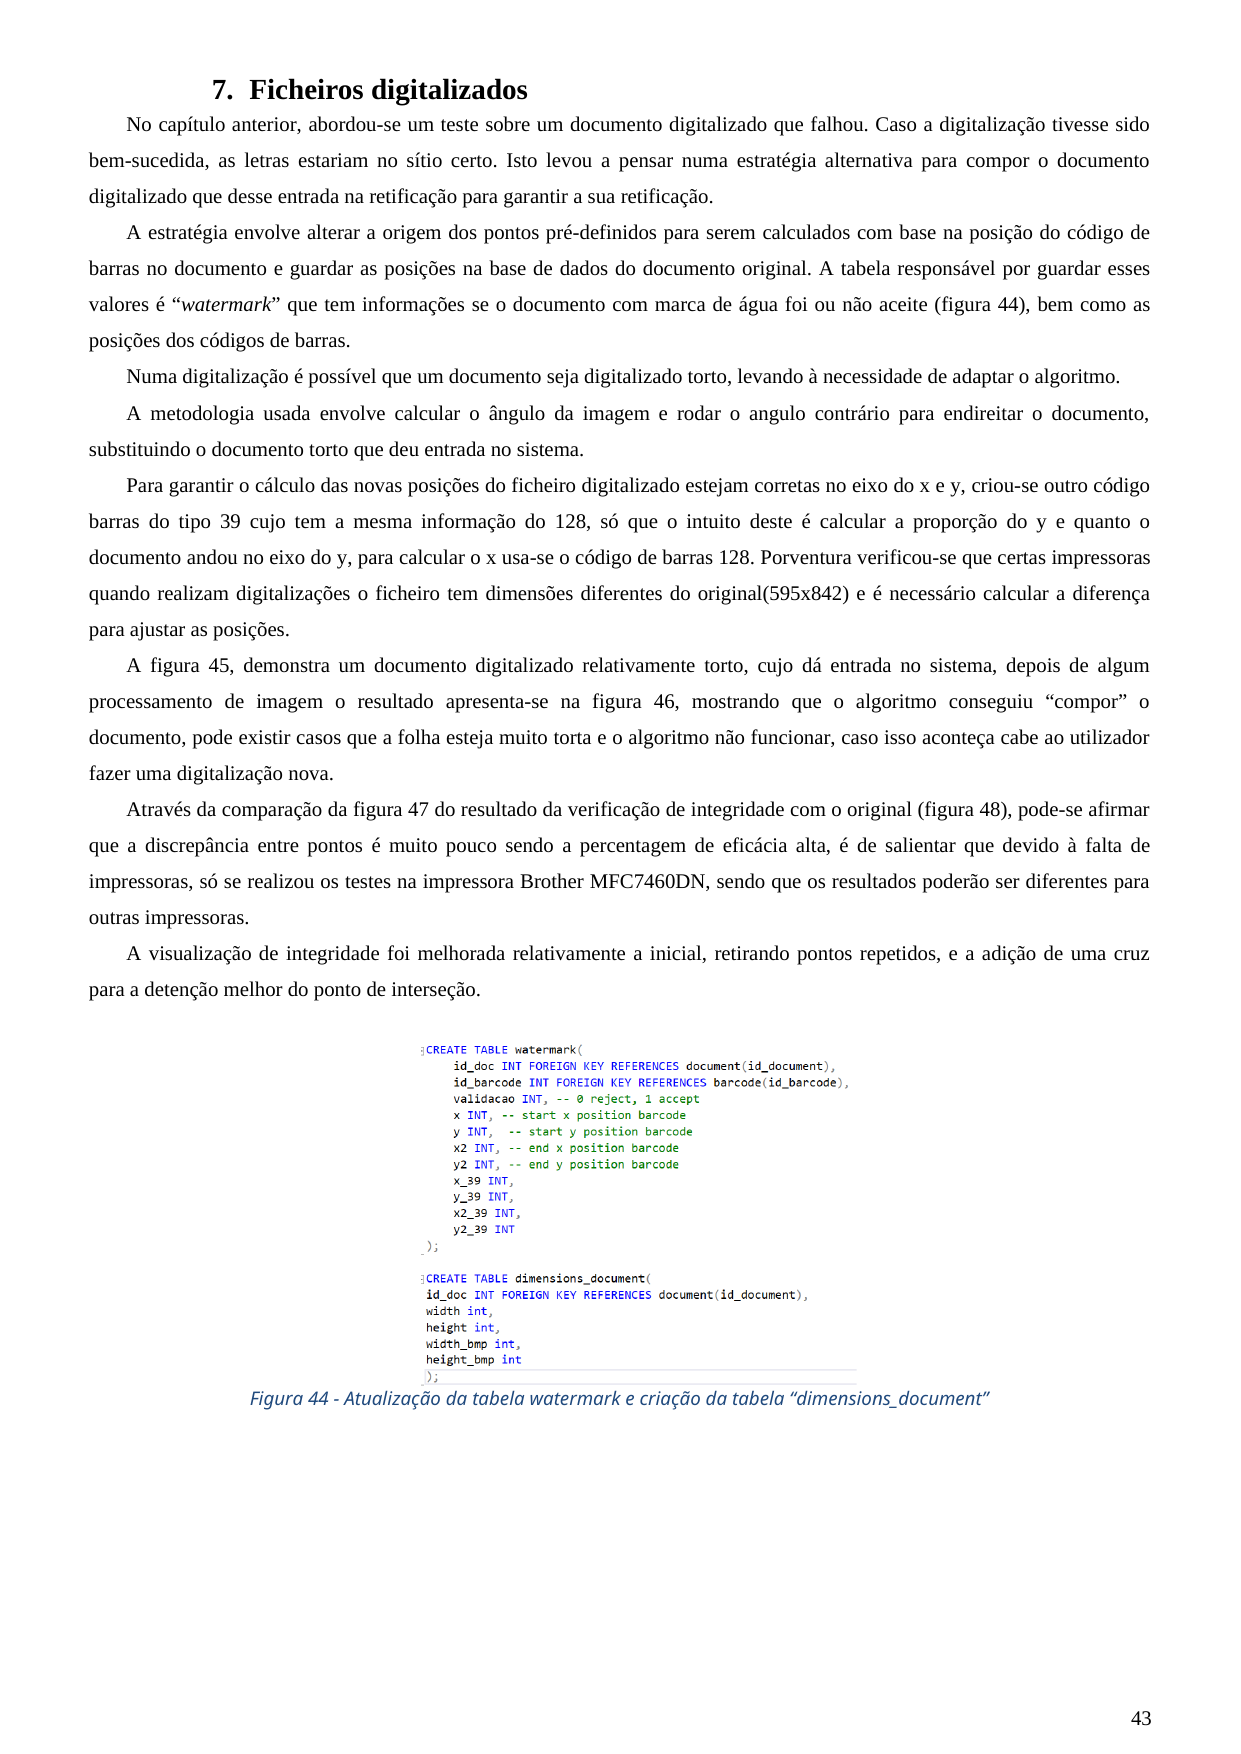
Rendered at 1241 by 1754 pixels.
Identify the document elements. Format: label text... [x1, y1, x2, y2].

text A figura 45, demonstra um documento digitalizado relativamente torto, cujo dá entrada no sistema, depois de algum processamento de imagem o resultado apresenta-se na figura 46, mostrando que o algoritmo conseguiu “compor” o documento, pode existir casos que a folha esteja muito torta e o algoritmo não funcionar, caso isso aconteça cabe ao utilizador fazer uma digitalização nova. [89, 653, 1152, 785]
text A visualização de integridade foi melhorada relativamente a inicial, retirando pontos repetidos, e a adição de uma cruz para a detenção melhor do ponto de interseção. [89, 941, 1152, 1001]
text Numa digitalização é possível que um documento seja digitalizado torto, levando à necessidade de adaptar o algoritmo. [89, 364, 1152, 388]
text Através da comparação da figura 47 do resultado da verificação de integridade com o original (figura 48), pode-se afirmar que a discrepância entre pontos é muito pouco sendo a percentagem de eficácia alta, é de salientar que devido à falta de impressoras, só se realizou os testes na impressora Brother MFC7460DN, sendo que os resultados poderão ser diferentes para outras impressoras. [89, 797, 1152, 929]
text Figura 44 - Atualização da tabela watermark e criação da tabela “dimensions_document” [89, 1385, 1152, 1411]
text No capítulo anterior, abordou-se um teste sobre um documento digitalizado que falhou. Caso a digitalização tivesse sido bem-sucedida, as letras estariam no sítio certo. Isto levou a pensar numa estratégia alternativa para compor o documento digitalizado que desse entrada na retificação para garantir a sua retificação. [89, 112, 1152, 208]
text A estratégia envolve alterar a origem dos pontos pré-definidos para serem calculados com base na posição do código de barras no documento e guardar as posições na base de dados do documento original. A tabela responsável por guardar esses valores é “watermark” que tem informações se o documento com marca de água foi ou não aceite (figura 44), bem como as posições dos códigos de barras. [89, 220, 1152, 352]
text Para garantir o cálculo das novas posições do ficheiro digitalizado estejam corretas no eixo do x e y, criou-se outro código barras do tipo 39 cujo tem a mesma informação do 128, só que o intuito deste é calcular a proporção do y e quanto o documento andou no eixo do y, para calcular o x usa-se o código de barras 128. Porventura verificou-se que certas impressoras quando realizam digitalizações o ficheiro tem dimensões diferentes do original(595x842) e é necessário calcular a diferença para ajustar as posições. [89, 472, 1152, 641]
text A metodologia usada envolve calcular o ângulo da imagem e rodar o angulo contrário para endireitar o documento, substituindo o documento torto que deu entrada no sistema. [89, 400, 1152, 461]
picture [421, 1037, 857, 1386]
subtitle Ficheiros digitalizados [212, 72, 1152, 106]
